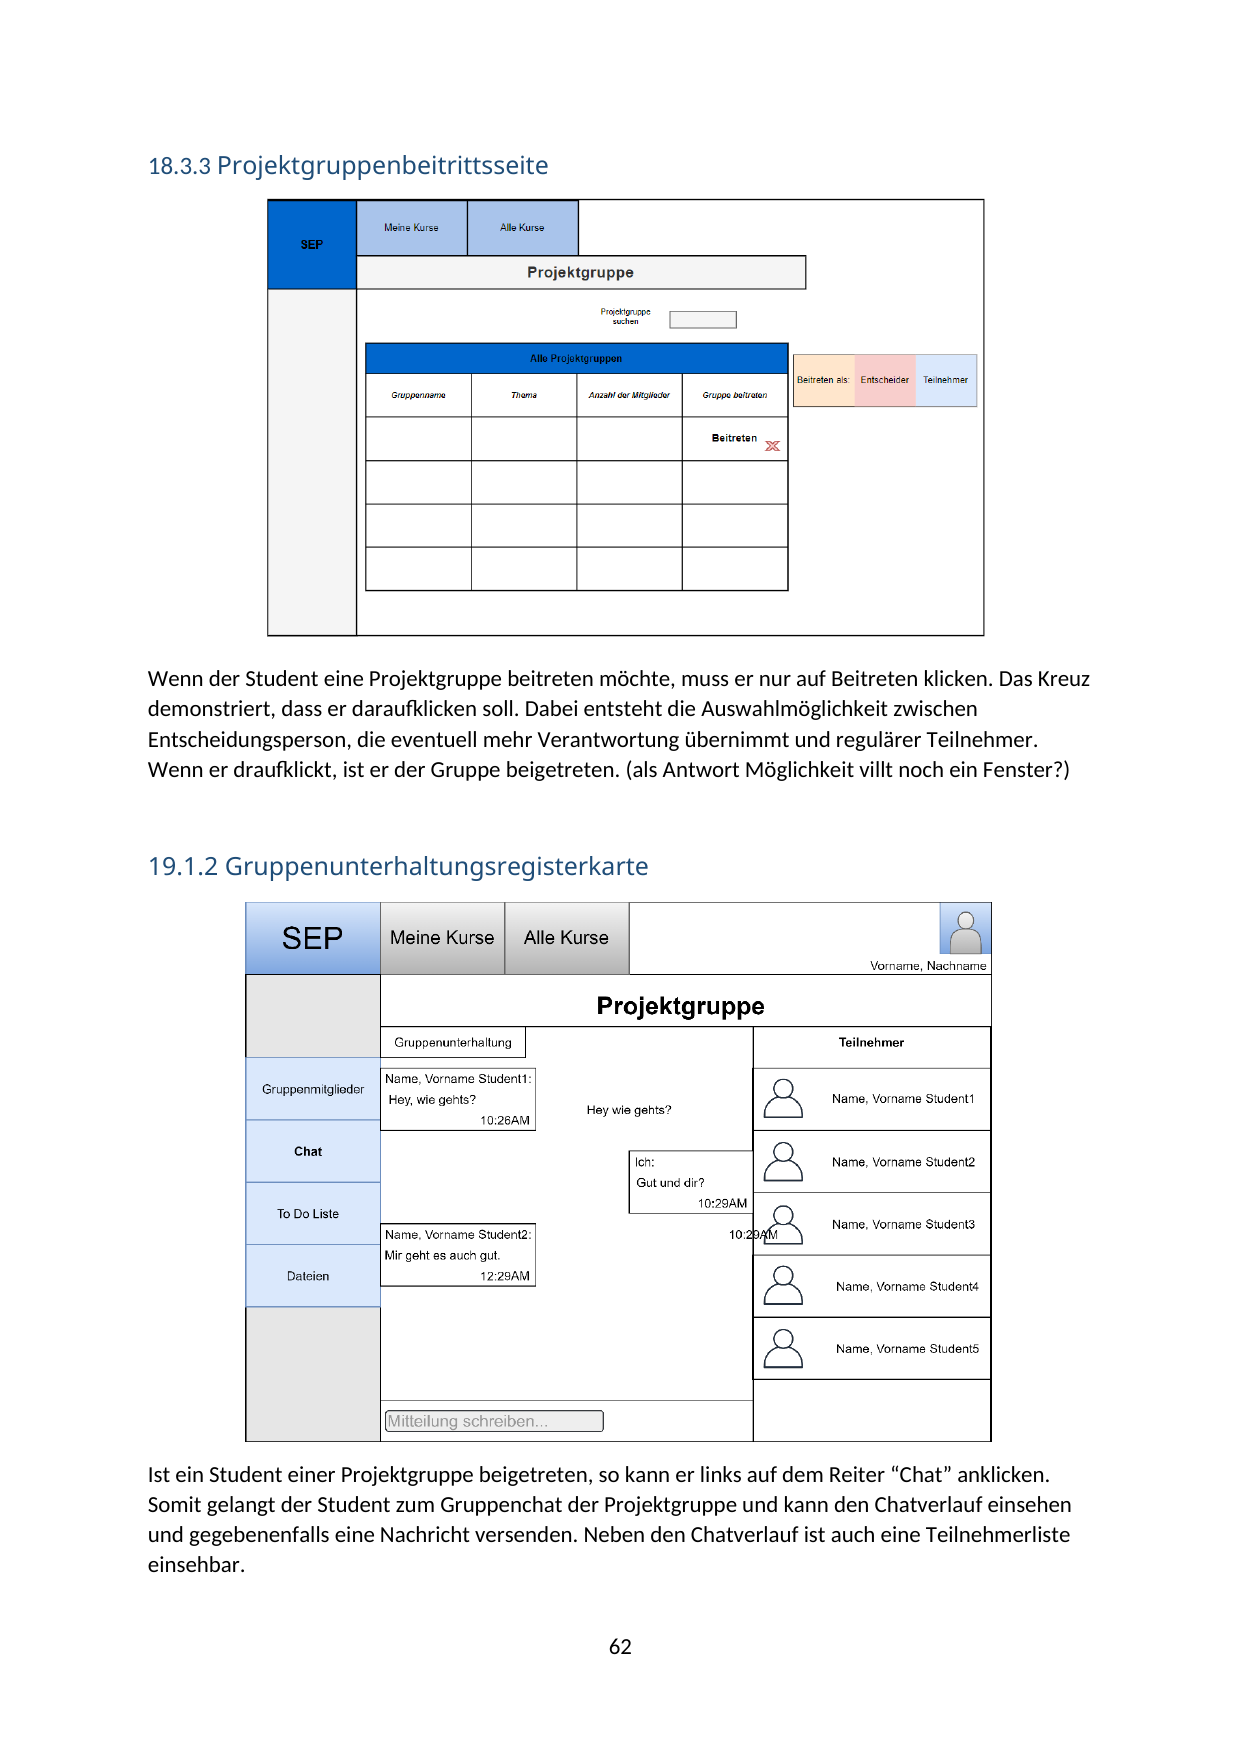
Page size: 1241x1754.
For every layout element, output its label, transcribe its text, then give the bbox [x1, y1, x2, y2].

text Wenn der Student eine Projektgruppe beitreten möchte, muss er nur auf Beitreten klicken. Das Kreuz demonstriert, dass er daraufklicken soll. Dabei entsteht die Auswahlmöglichkeit zwischen Entscheidungsperson, die eventuell mehr Verantwortung übernimmt und regulärer Teilnehmer. Wenn er draufklickt, ist er der Gruppe beigetreten. (als Antwort Möglichkeit villt noch ein Fenster?) [148, 664, 1092, 783]
picture [245, 184, 995, 646]
text 19.1.2 Gruppenunterhaltungsregisterkarte [148, 849, 1092, 883]
subtitle 18.3.3 Projektgruppenbeitrittsseite [148, 148, 1092, 182]
picture [245, 902, 995, 1442]
text Ist ein Student einer Projektgruppe beigetreten, so kann er links auf dem Reiter “Chat” anklicken. Somit gelangt der Student zum Gruppenchat der Projektgruppe und kann den Chatverlauf einsehen und gegebenenfalls eine Nachricht versenden. Neben den Chatverlauf ist auch eine Teilnehmerliste einsehbar. [148, 1460, 1092, 1579]
